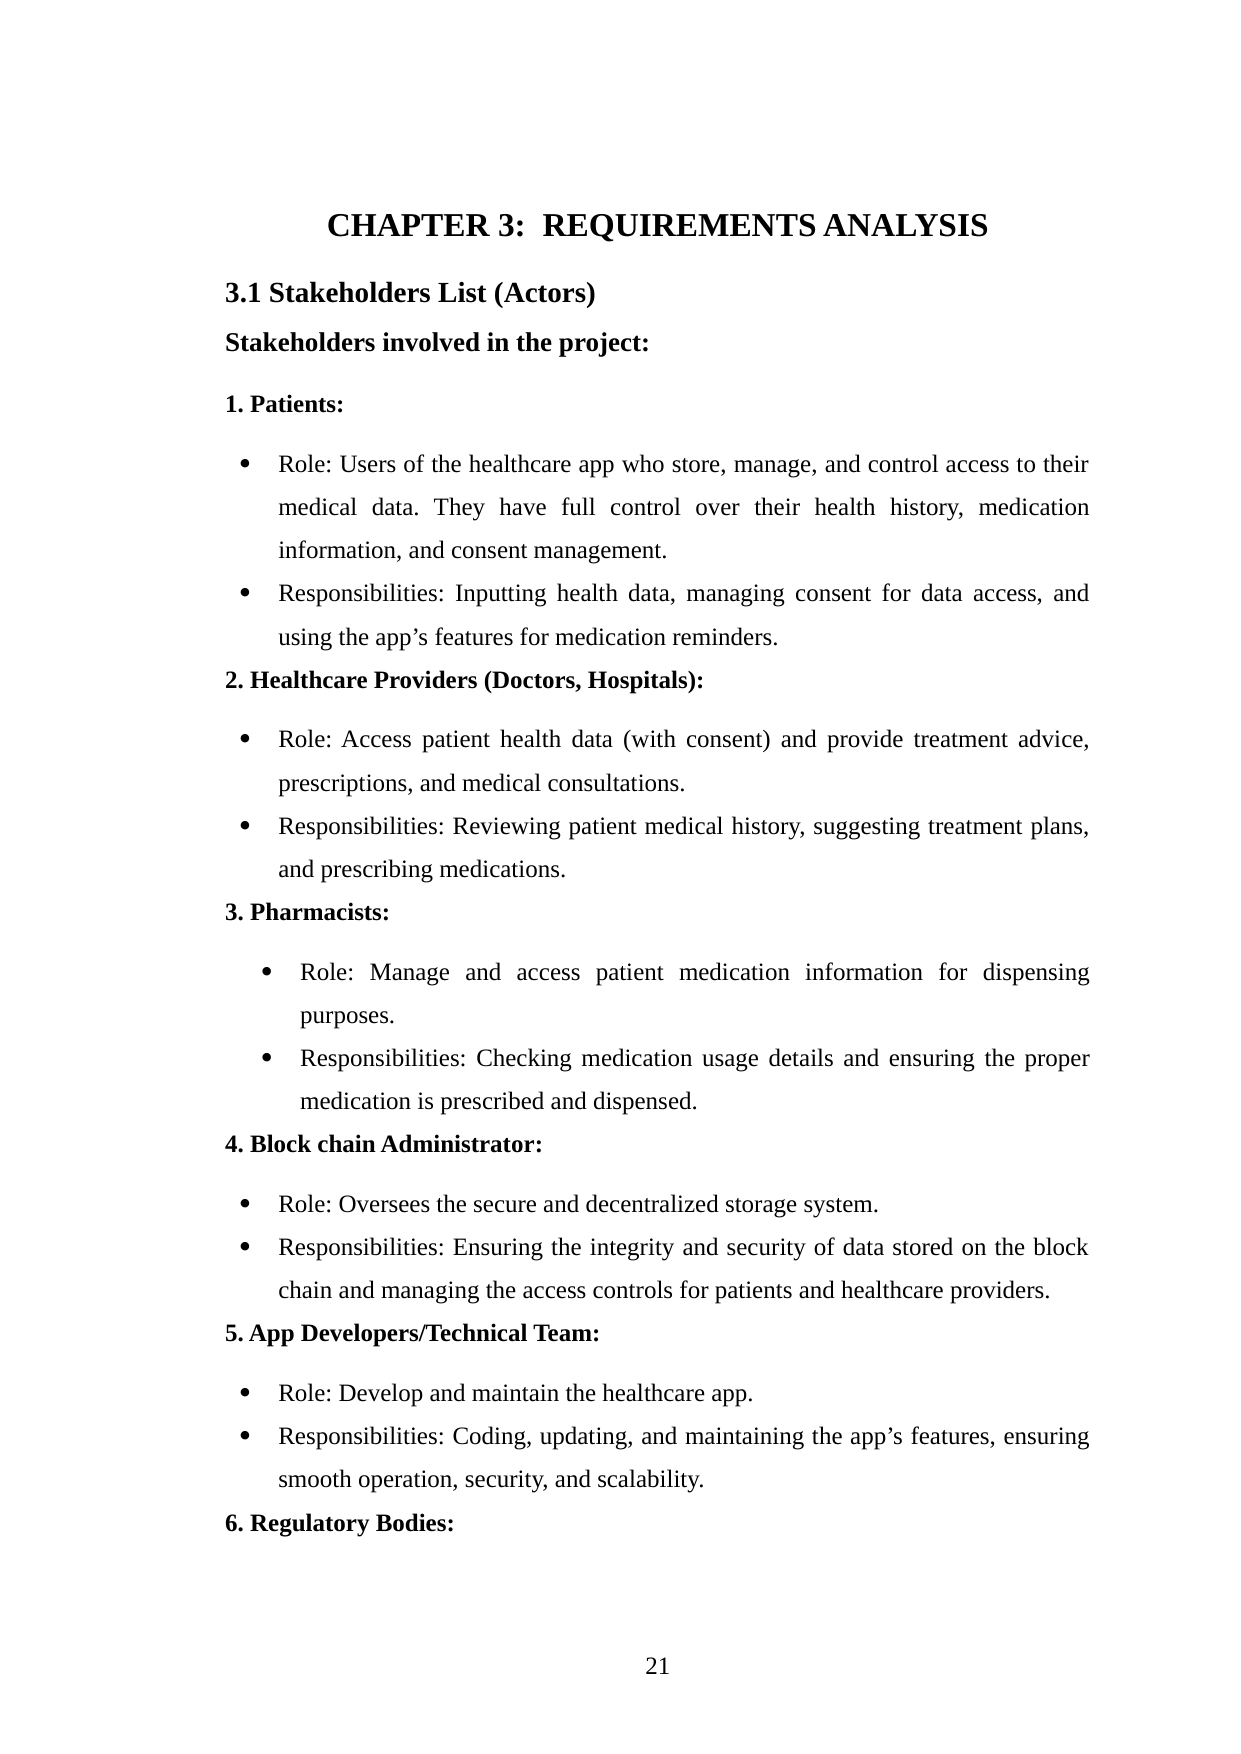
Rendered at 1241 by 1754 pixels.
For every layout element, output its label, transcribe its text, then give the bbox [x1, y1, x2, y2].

list Responsibilities: Reviewing patient medical history, suggesting treatment plans, and prescribing medications. [241, 811, 1090, 883]
text 3. Pharmacists: [225, 897, 1090, 926]
list Responsibilities: Inputting health data, managing consent for data access, and using the app’s features for medication reminders. [241, 578, 1090, 650]
list Role: Develop and maintain the healthcare app. [241, 1378, 1090, 1407]
text Stakeholders involved in the project: [225, 326, 1090, 357]
list Role: Oversees the secure and decentralized storage system. [241, 1189, 1090, 1218]
subtitle 3.1 Stakeholders List (Actors) [225, 276, 1090, 309]
subtitle REQUIREMENTS ANALYSIS [225, 206, 1090, 244]
text 1. Patients: [225, 389, 1090, 418]
text 5. App Developers/Technical Team: [225, 1318, 1090, 1347]
text 2. Healthcare Providers (Doctors, Hospitals): [225, 665, 1090, 693]
list Role: Access patient health data (with consent) and provide treatment advice, prescriptions, and medical consultations. [241, 724, 1090, 796]
text 4. Block chain Administrator: [225, 1129, 1090, 1158]
list Role: Users of the healthcare app who store, manage, and control access to their medical data. They have full control over their health history, medication information, and consent management. [241, 449, 1090, 564]
list Role: Manage and access patient medication information for dispensing purposes. [262, 957, 1090, 1029]
list Responsibilities: Ensuring the integrity and security of data stored on the block chain and managing the access controls for patients and healthcare providers. [241, 1232, 1090, 1304]
list Responsibilities: Checking medication usage details and ensuring the proper medication is prescribed and dispensed. [262, 1043, 1090, 1115]
list Responsibilities: Coding, updating, and maintaining the app’s features, ensuring smooth operation, security, and scalability. [241, 1421, 1090, 1493]
text 6. Regulatory Bodies: [225, 1508, 1090, 1536]
